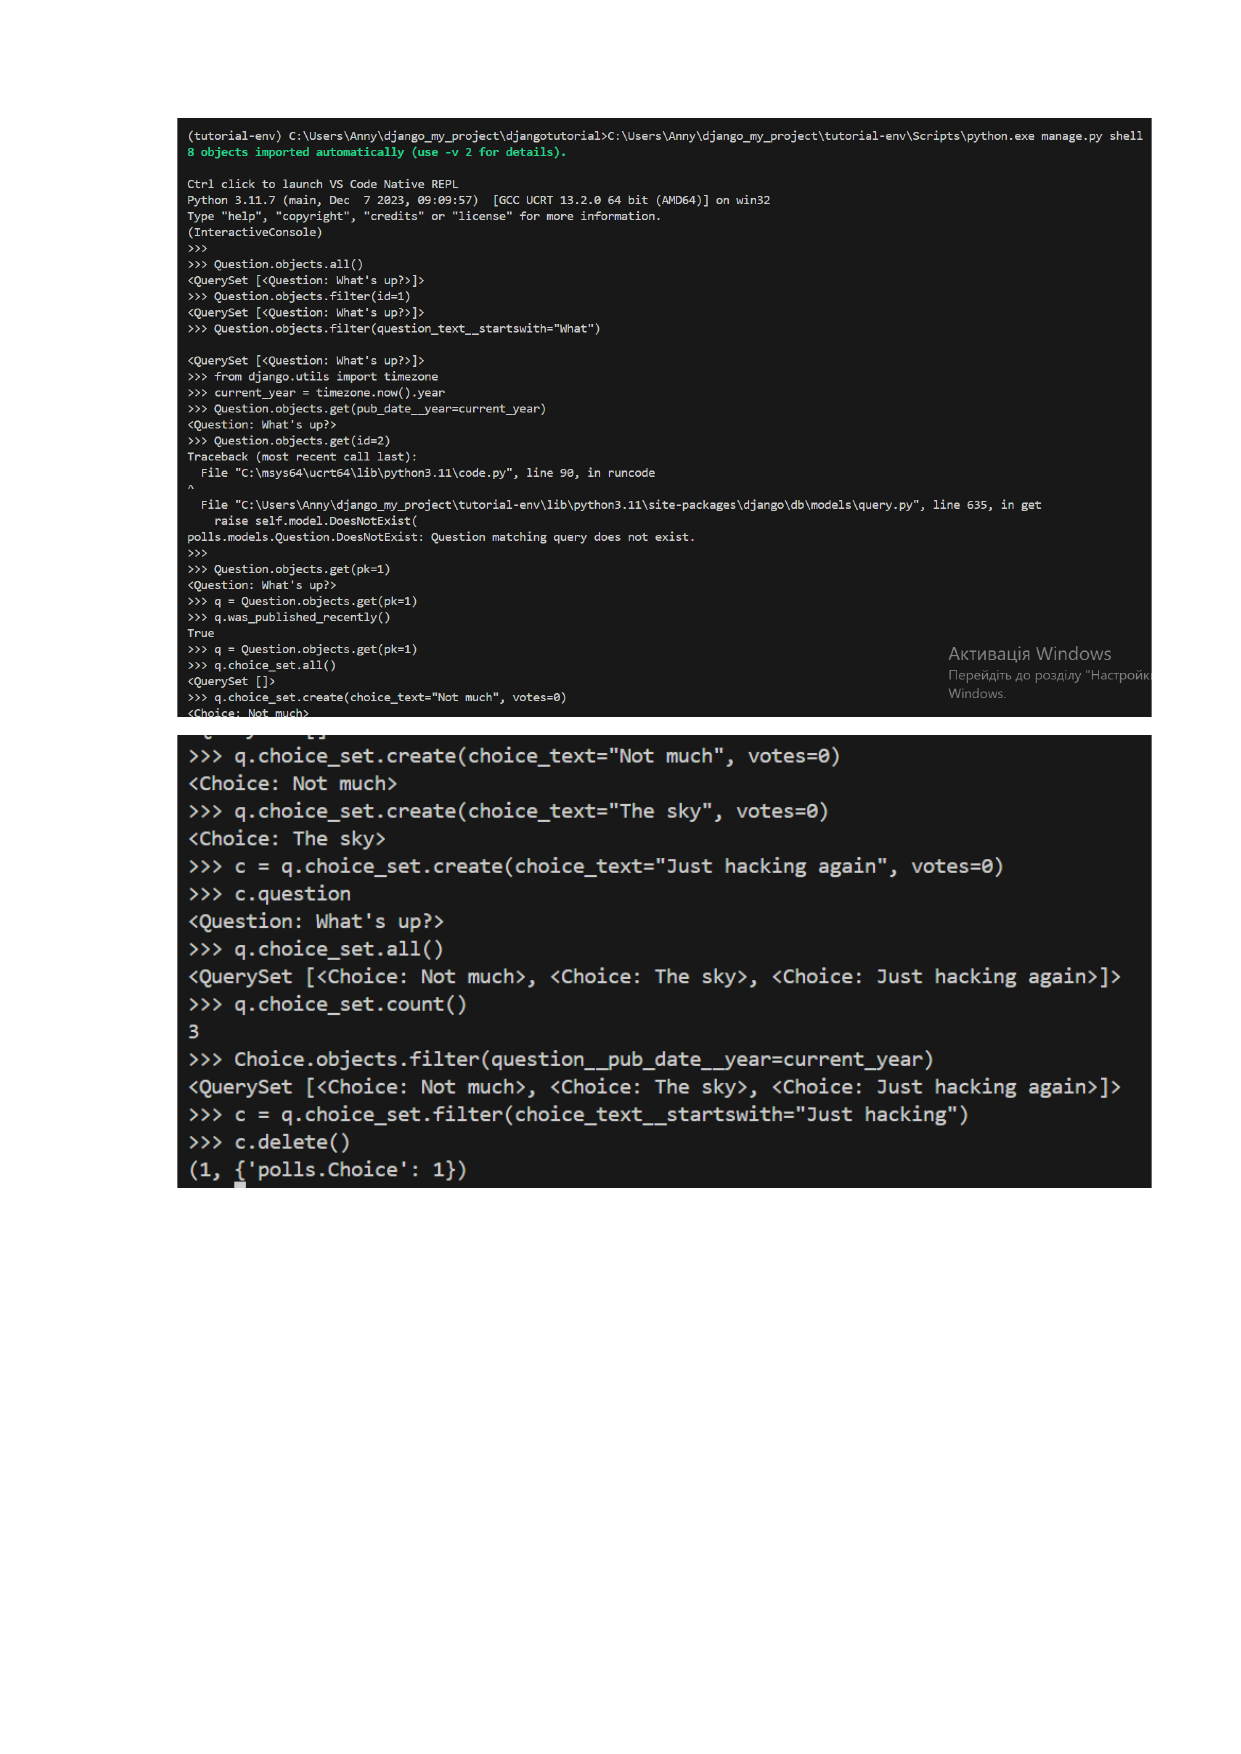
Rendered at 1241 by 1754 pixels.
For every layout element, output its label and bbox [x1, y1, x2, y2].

picture [177, 735, 1152, 1188]
picture [177, 118, 1152, 717]
